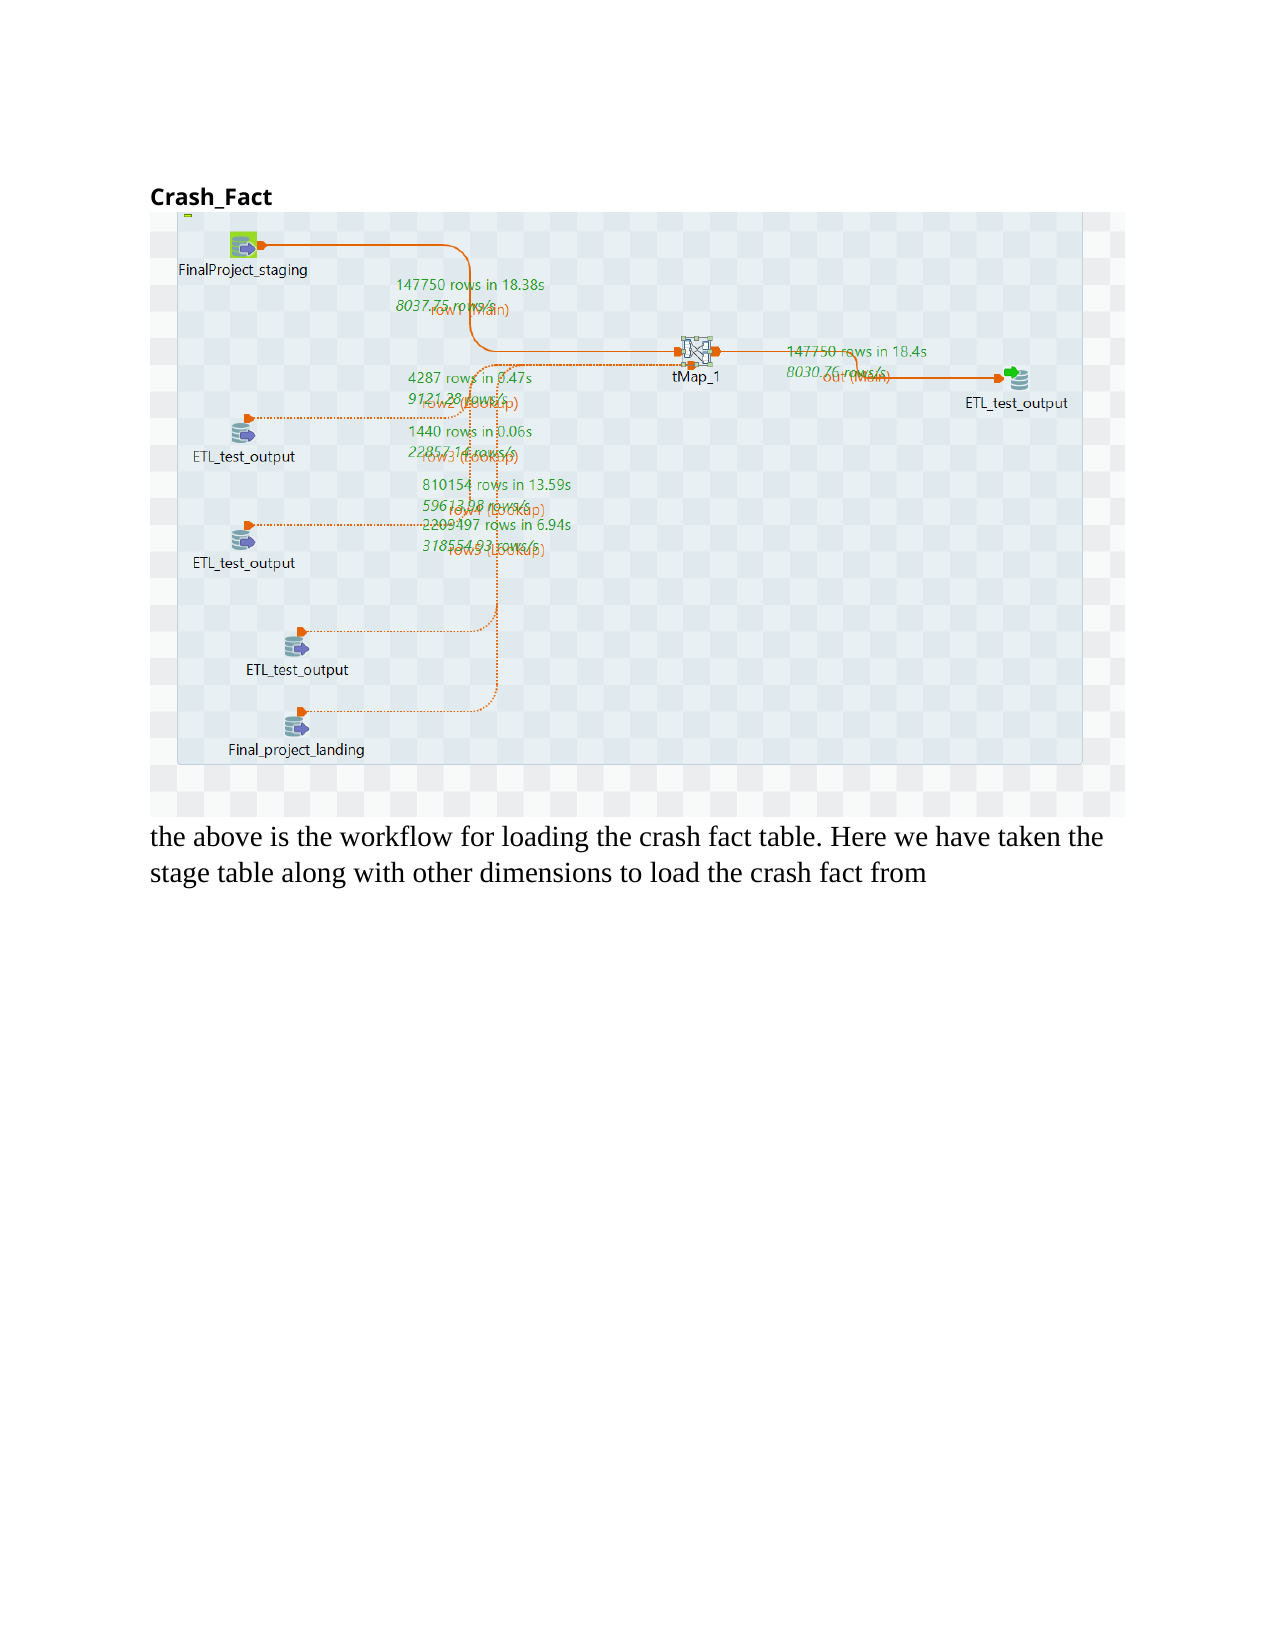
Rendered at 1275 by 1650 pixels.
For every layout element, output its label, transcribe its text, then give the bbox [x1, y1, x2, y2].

text the above is the workflow for loading the crash fact table. Here we have taken the stage table along with other dimensions to load the crash fact from [150, 817, 1125, 889]
text Crash_Fact [150, 181, 1125, 212]
picture [150, 212, 1125, 817]
